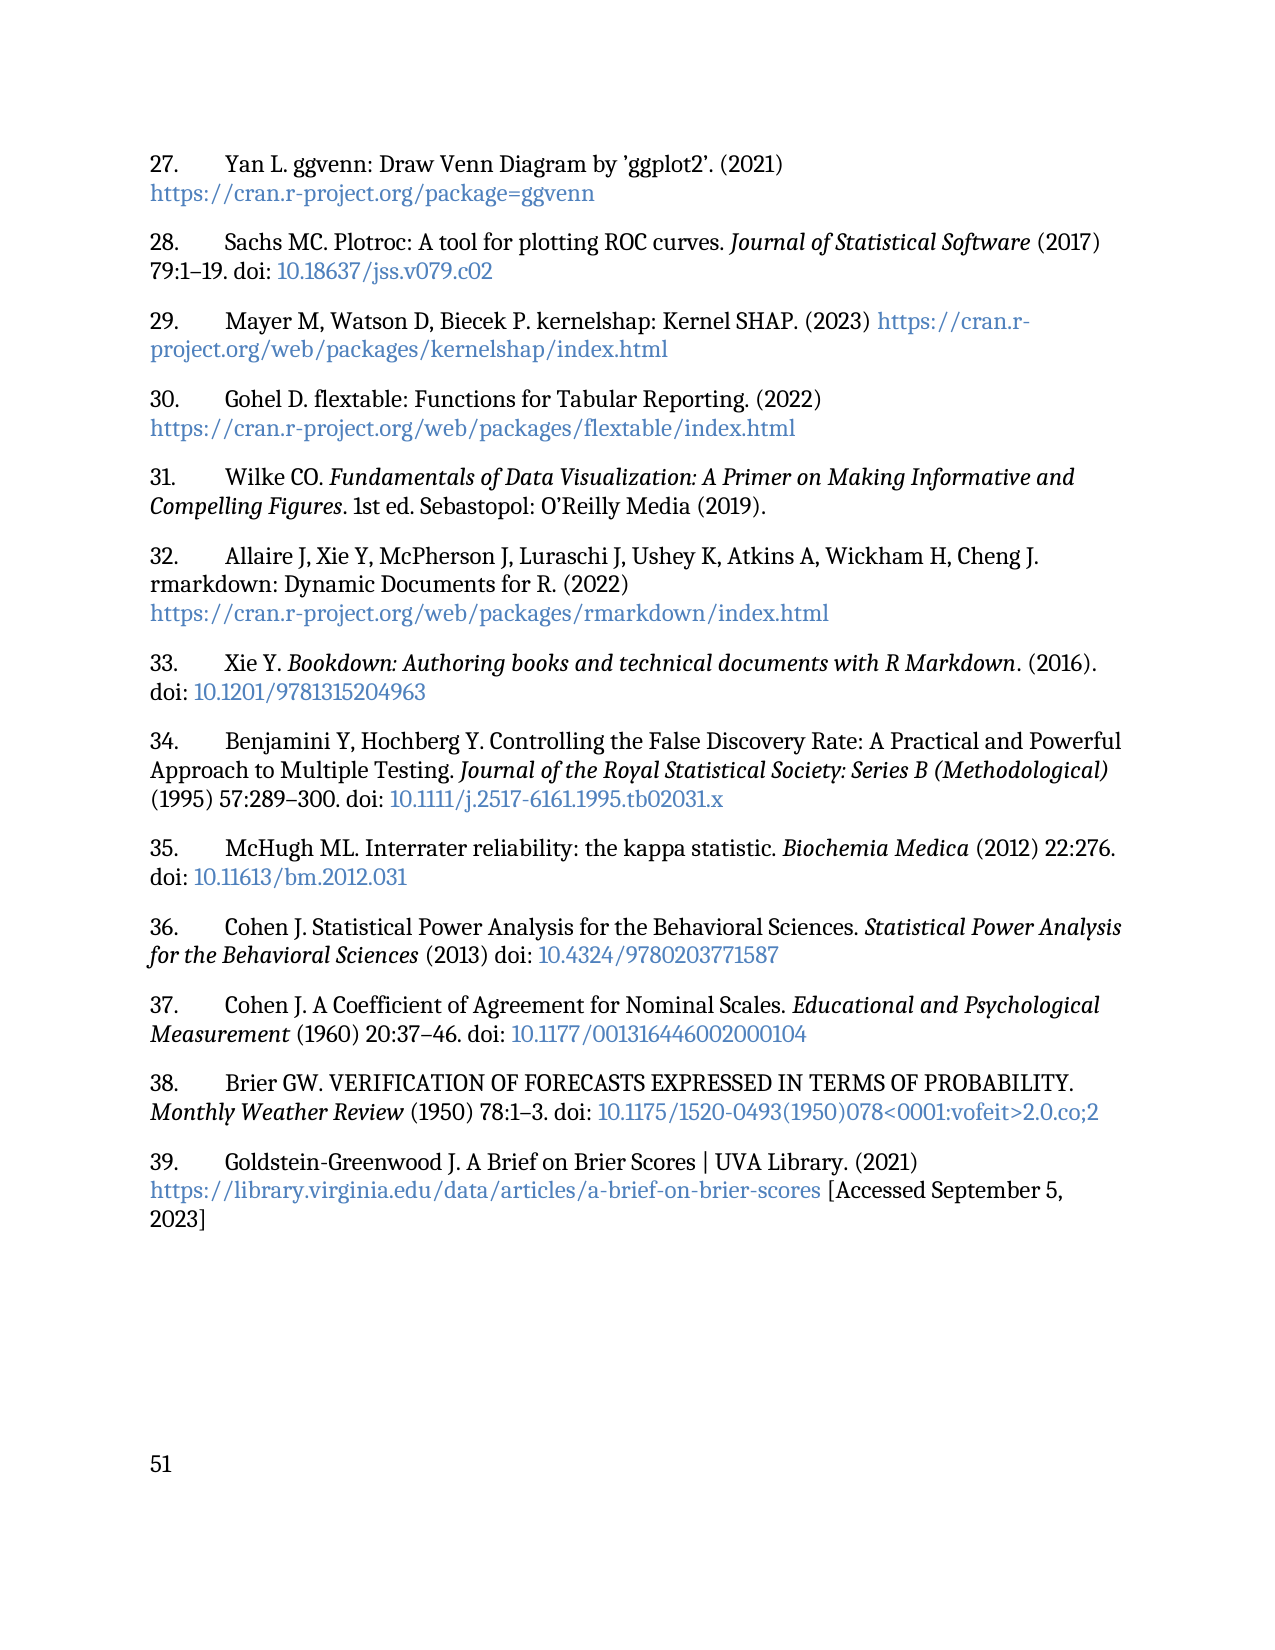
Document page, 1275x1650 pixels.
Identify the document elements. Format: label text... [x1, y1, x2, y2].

text 30. Gohel D. flextable: Functions for Tabular Reporting. (2022) https://cran.r-project.org/web/packages/flextable/index.html [150, 385, 1125, 442]
text 29. Mayer M, Watson D, Biecek P. kernelshap: Kernel SHAP. (2023) https://cran.r-project.org/web/packages/kernelshap/index.html [150, 307, 1125, 364]
text 33. Xie Y. Bookdown: Authoring books and technical documents with R Markdown. (2016). doi: 10.1201/9781315204963 [150, 649, 1125, 706]
text 28. Sachs MC. Plotroc: A tool for plotting ROC curves. Journal of Statistical Software (2017) 79:1–19. doi: 10.18637/jss.v079.c02 [150, 228, 1125, 286]
text 31. Wilke CO. Fundamentals of Data Visualization: A Primer on Making Informative and Compelling Figures. 1st ed. Sebastopol: O’Reilly Media (2019). [150, 463, 1125, 521]
text 39. Goldstein-Greenwood J. A Brief on Brier Scores | UVA Library. (2021) https://library.virginia.edu/data/articles/a-brief-on-brier-scores [Accessed September 5, 2023] [150, 1147, 1125, 1234]
text 37. Cohen J. A Coefficient of Agreement for Nominal Scales. Educational and Psychological Measurement (1960) 20:37–46. doi: 10.1177/001316446002000104 [150, 991, 1125, 1048]
text 34. Benjamini Y, Hochberg Y. Controlling the False Discovery Rate: A Practical and Powerful Approach to Multiple Testing. Journal of the Royal Statistical Society: Series B (Methodological) (1995) 57:289–300. doi: 10.1111/j.2517-6161.1995.tb02031.x [150, 727, 1125, 813]
text 35. McHugh ML. Interrater reliability: the kappa statistic. Biochemia Medica (2012) 22:276. doi: 10.11613/bm.2012.031 [150, 834, 1125, 892]
text 38. Brier GW. VERIFICATION OF FORECASTS EXPRESSED IN TERMS OF PROBABILITY. Monthly Weather Review (1950) 78:1–3. doi: 10.1175/1520-0493(1950)078<0001:vofeit>2.0.co;2 [150, 1069, 1125, 1127]
text 32. Allaire J, Xie Y, McPherson J, Luraschi J, Ushey K, Atkins A, Wickham H, Cheng J. rmarkdown: Dynamic Documents for R. (2022) https://cran.r-project.org/web/packages/rmarkdown/index.html [150, 542, 1125, 628]
text 36. Cohen J. Statistical Power Analysis for the Behavioral Sciences. Statistical Power Analysis for the Behavioral Sciences (2013) doi: 10.4324/9780203771587 [150, 912, 1125, 970]
text 27. Yan L. ggvenn: Draw Venn Diagram by ’ggplot2’. (2021) https://cran.r-project.org/package=ggvenn [150, 150, 1125, 207]
